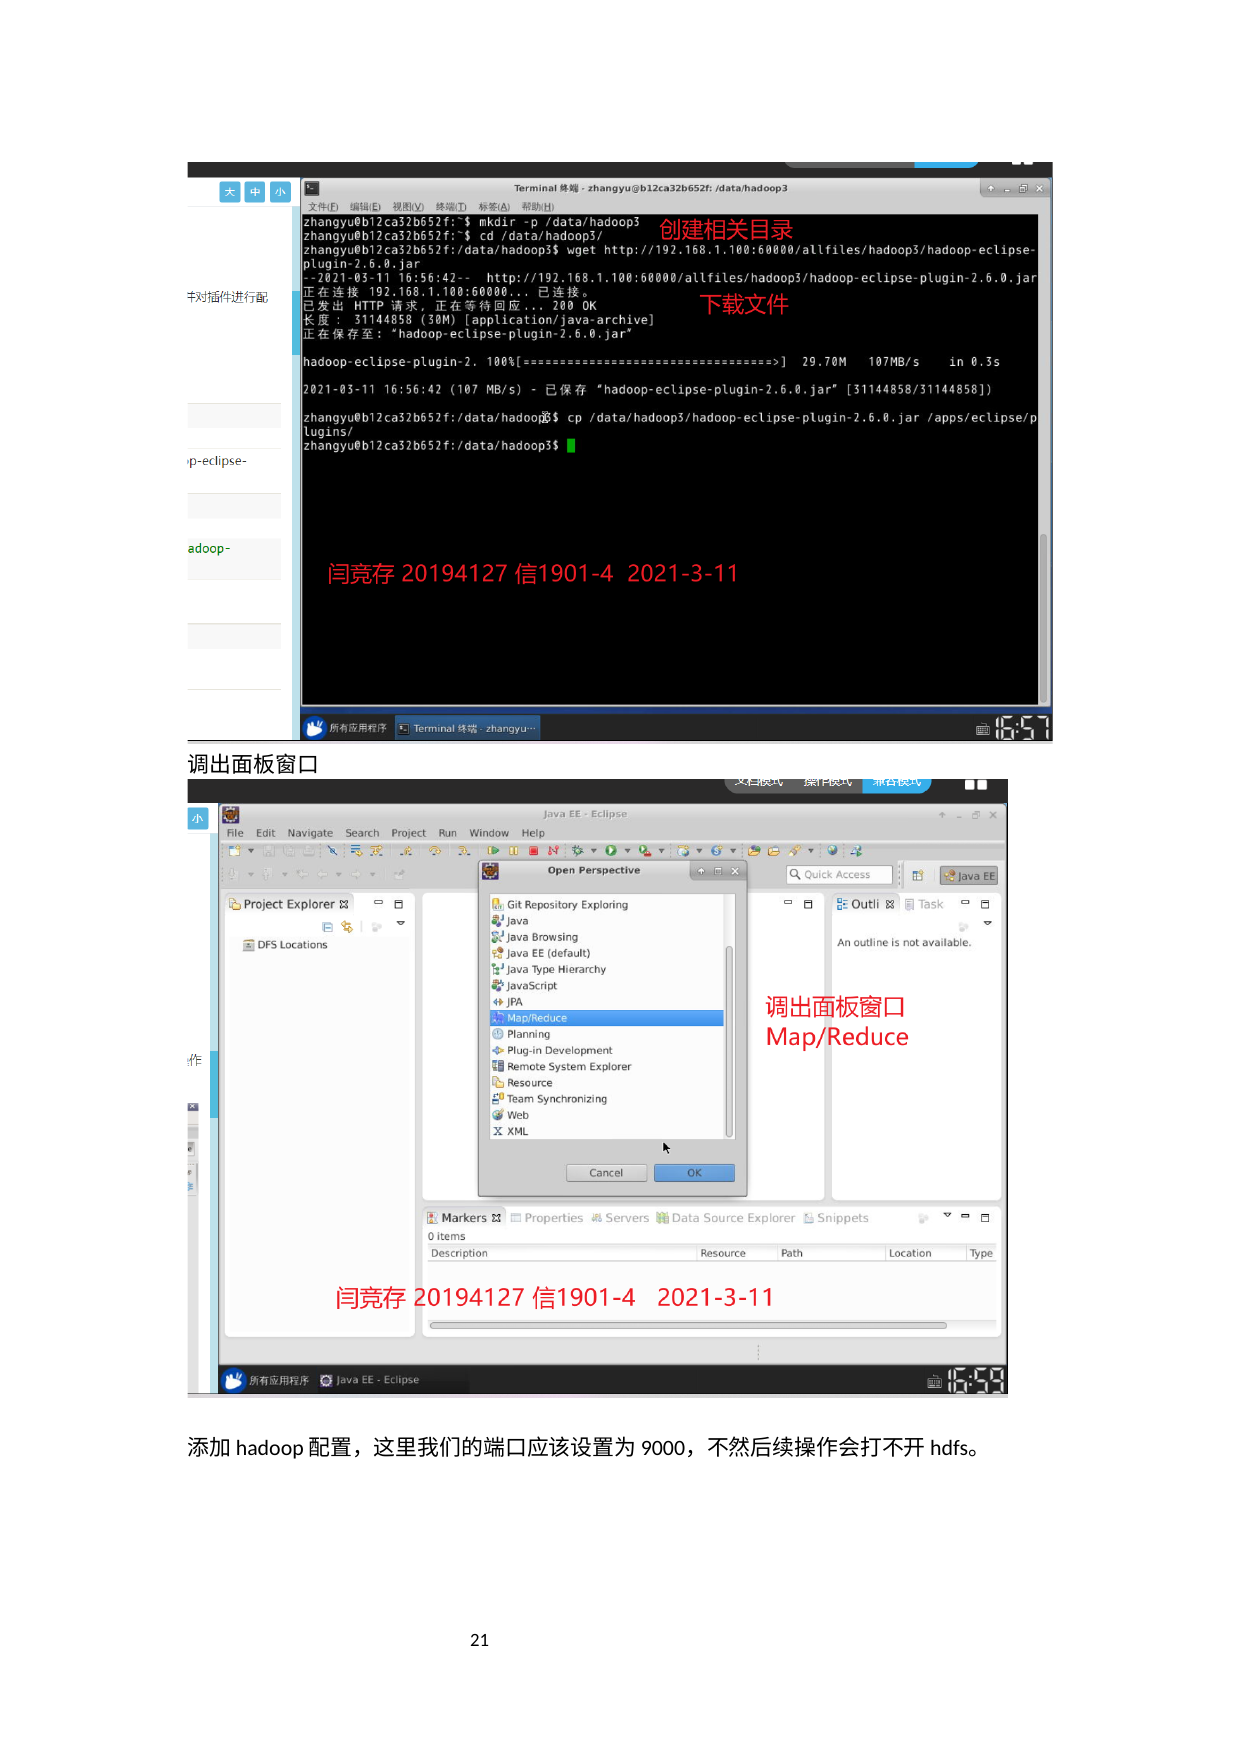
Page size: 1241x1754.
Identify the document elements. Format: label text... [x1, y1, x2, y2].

text 调出面板窗口 [187, 747, 1053, 779]
picture [187, 779, 1008, 1398]
text 添加hadoop配置，这里我们的端口应该设置为9000，不然后续操作会打不开hdfs。 [187, 1429, 1053, 1462]
picture [187, 162, 1053, 744]
